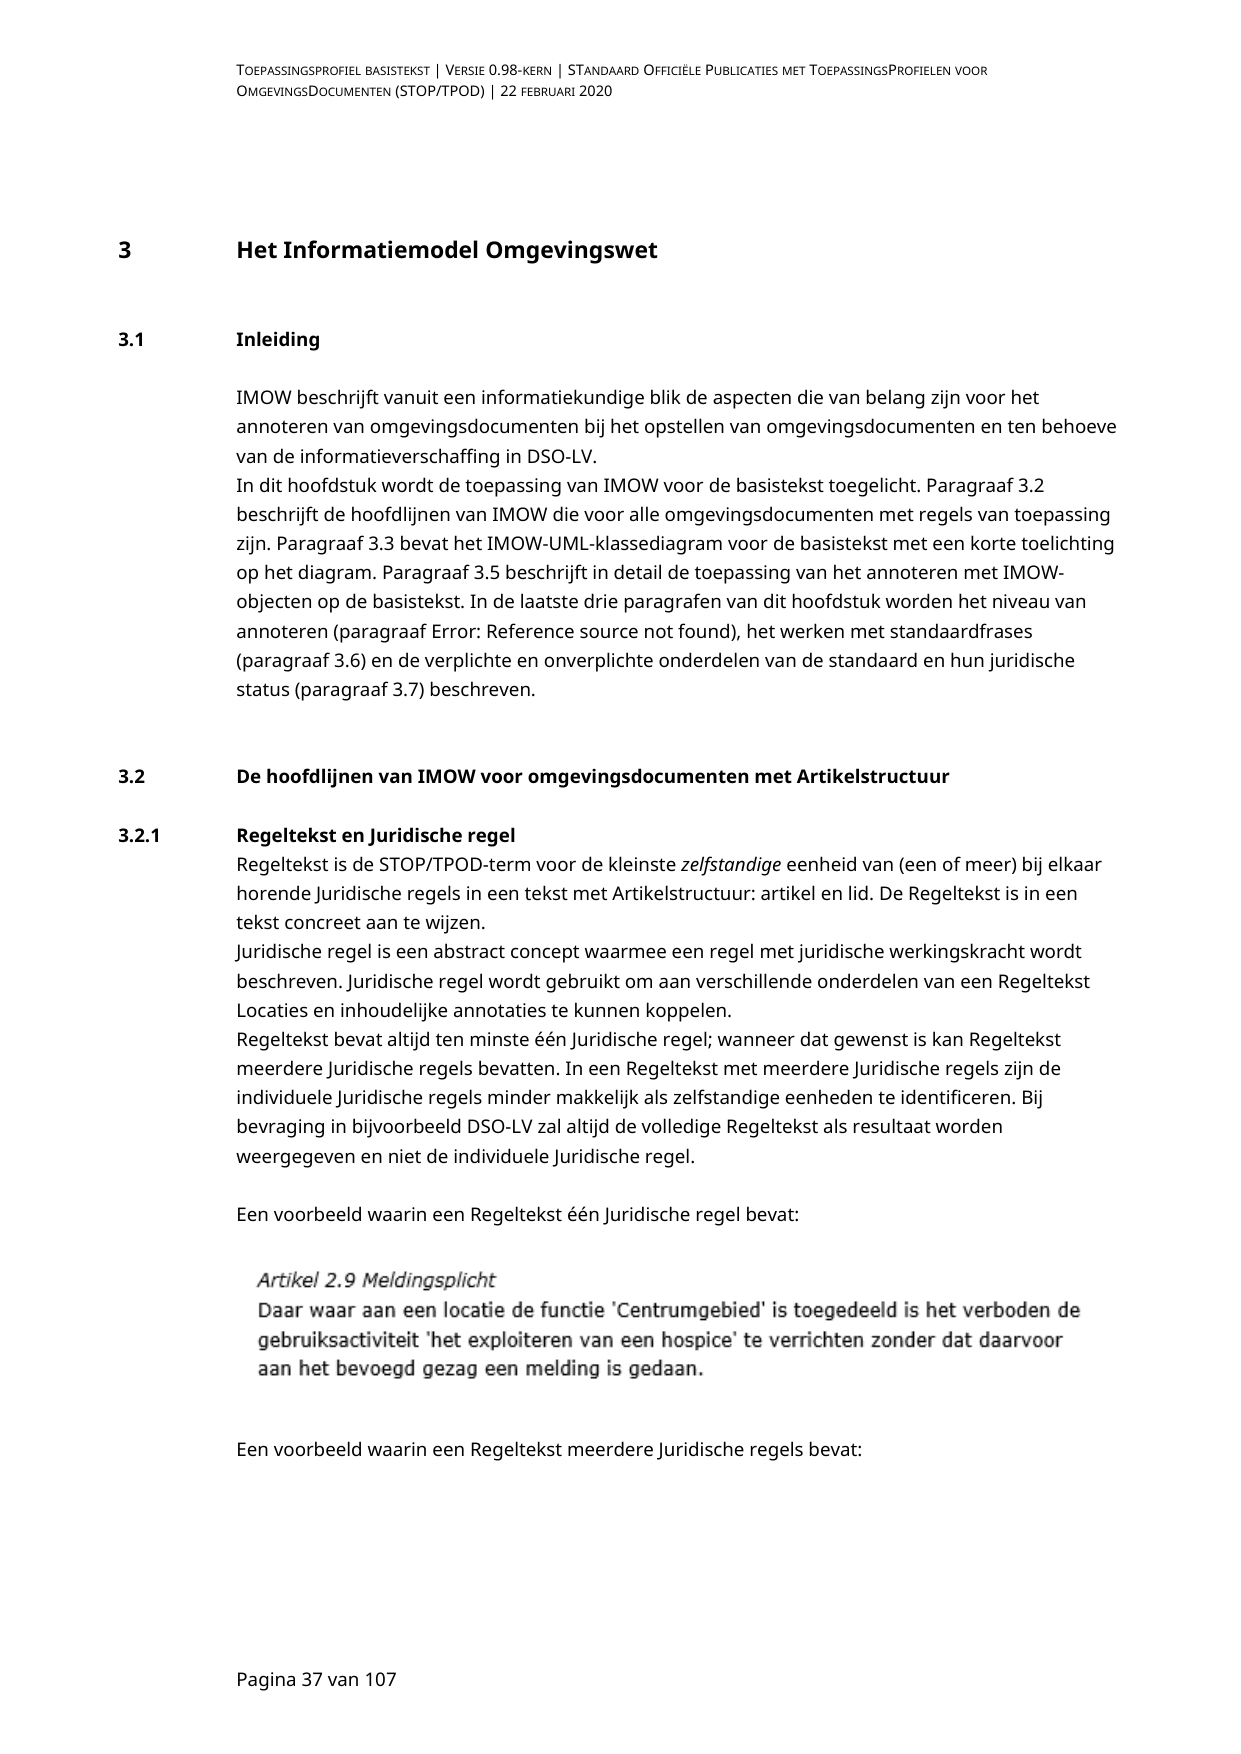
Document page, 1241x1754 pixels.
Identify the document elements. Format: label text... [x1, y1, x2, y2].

subtitle De hoofdlijnen van IMOW voor omgevingsdocumenten met Artikelstructuur [118, 761, 1122, 790]
text Een voorbeeld waarin een Regeltekst meerdere Juridische regels bevat: [236, 1433, 1122, 1462]
subtitle Inleiding [118, 323, 1122, 352]
text Regeltekst bevat altijd ten minste één Juridische regel; wanneer dat gewenst is kan Regeltekst meerdere Juridische regels bevatten. In een Regeltekst met meerdere Juridische regels zijn de individuele Juridische regels minder makkelijk als zelfstandige eenheden te identificeren. Bij bevraging in bijvoorbeeld DSO-LV zal altijd de volledige Regeltekst als resultaat worden weergegeven en niet de individuele Juridische regel. [236, 1023, 1122, 1169]
picture [236, 1256, 1096, 1404]
subtitle Regeltekst en Juridische regel [118, 819, 1122, 848]
text Juridische regel is een abstract concept waarmee een regel met juridische werkingskracht wordt beschreven. Juridische regel wordt gebruikt om aan verschillende onderdelen van een Regeltekst Locaties en inhoudelijke annotaties te kunnen koppelen. [236, 936, 1122, 1023]
text Regeltekst is de STOP/TPOD-term voor de kleinste zelfstandige eenheid van (een of meer) bij elkaar horende Juridische regels in een tekst met Artikelstructuur: artikel en lid. De Regeltekst is in een tekst concreet aan te wijzen. [236, 848, 1122, 936]
text IMOW beschrijft vanuit een informatiekundige blik de aspecten die van belang zijn voor het annoteren van omgevingsdocumenten bij het opstellen van omgevingsdocumenten en ten behoeve van de informatieverschaffing in DSO-LV. [236, 381, 1122, 469]
subtitle Het Informatiemodel Omgevingswet [118, 236, 1122, 265]
text Een voorbeeld waarin een Regeltekst één Juridische regel bevat: [236, 1198, 1122, 1227]
